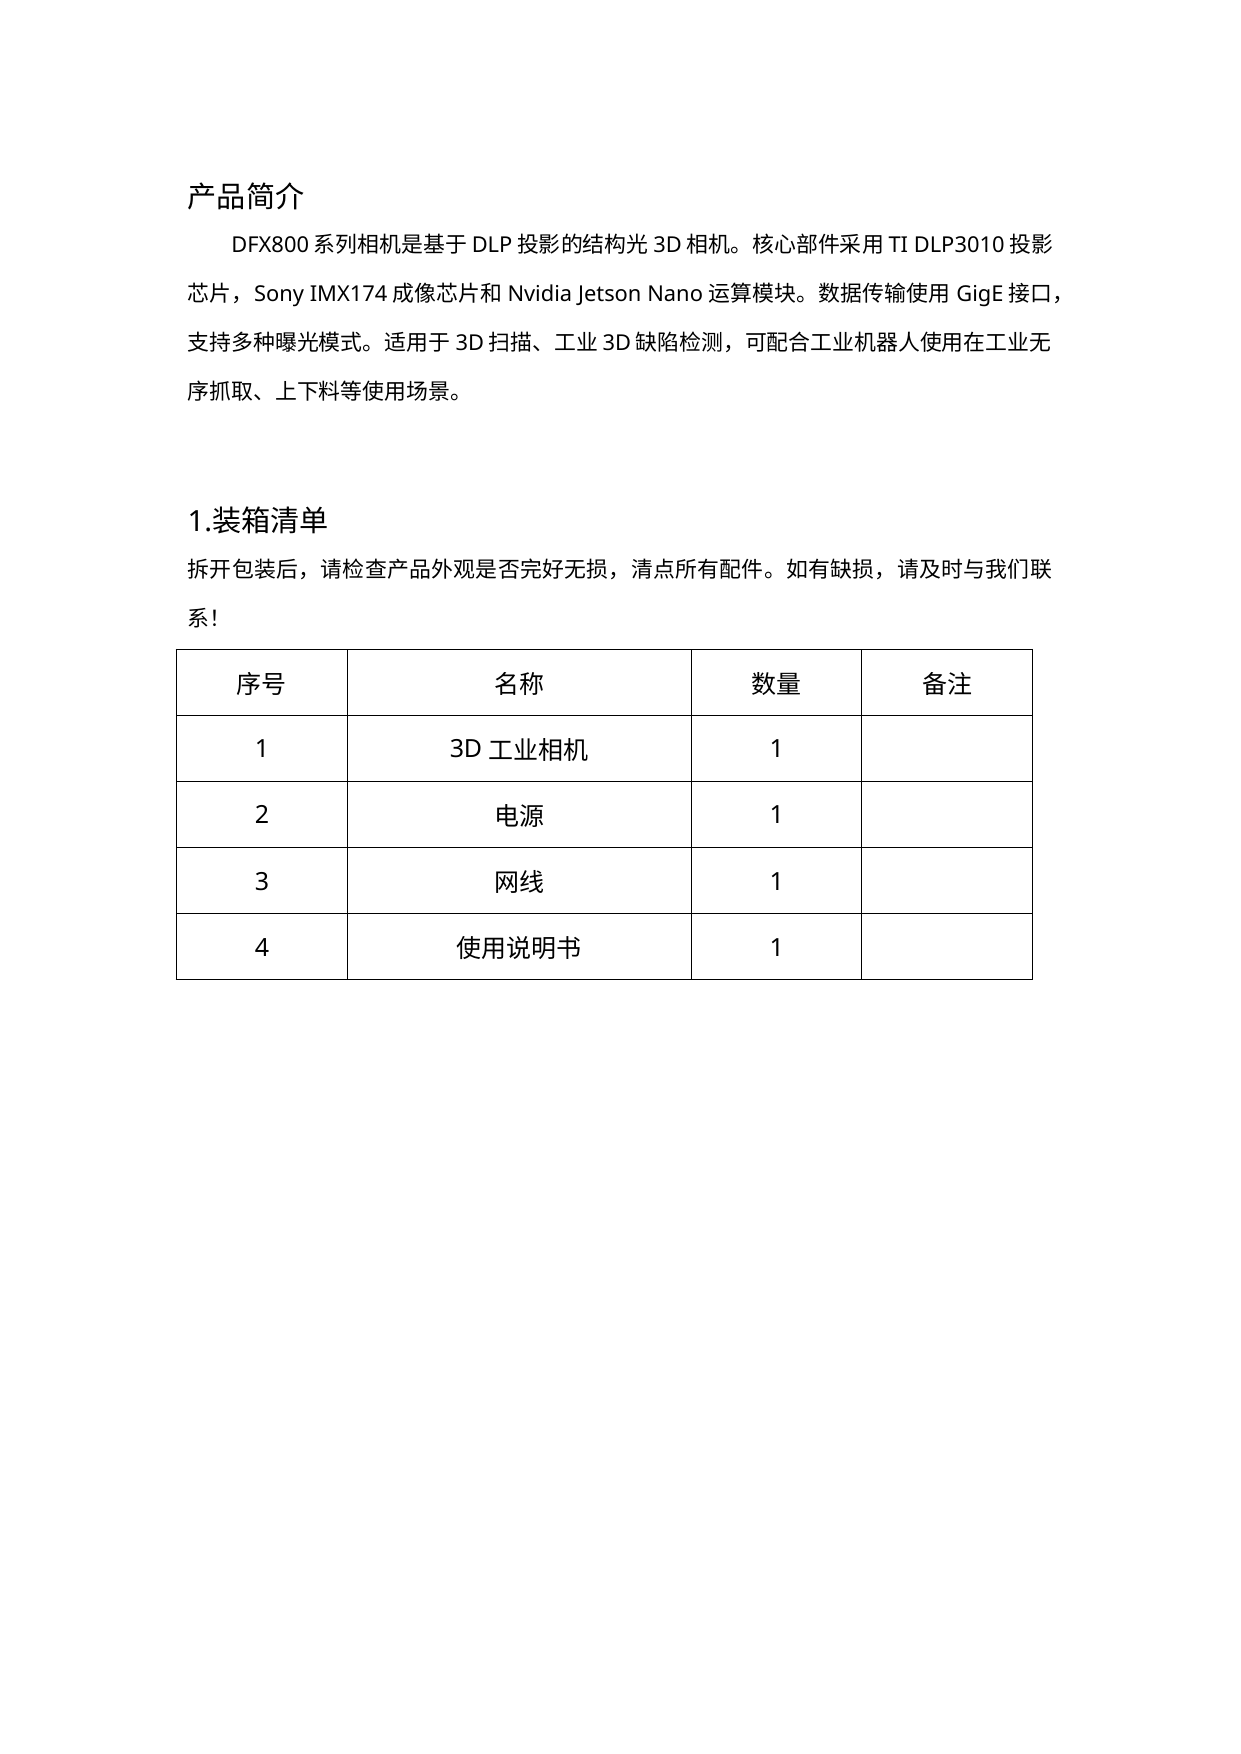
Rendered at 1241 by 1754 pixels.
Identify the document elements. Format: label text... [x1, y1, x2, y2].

table_cell 网线 [348, 848, 691, 913]
table_cell 2 [177, 782, 347, 847]
table_header 备注 [862, 650, 1032, 715]
table_header 数量 [692, 650, 861, 715]
table_cell 3D 工业相机 [348, 716, 691, 781]
table_cell 电源 [348, 782, 691, 847]
table_header 名称 [348, 650, 691, 715]
list 产品简介 [187, 162, 1053, 227]
table_cell 4 [177, 914, 347, 979]
table_cell 1 [692, 914, 861, 979]
table_cell 3 [177, 848, 347, 913]
table_cell [862, 848, 1032, 913]
table_header 序号 [177, 650, 347, 715]
table_cell 1 [692, 782, 861, 847]
table_cell [862, 716, 1032, 781]
table_cell [862, 782, 1032, 847]
table_cell 使用说明书 [348, 914, 691, 979]
table_cell [862, 914, 1032, 979]
table_cell 1 [177, 716, 347, 781]
list DFX800系列相机是基于DLP投影的结构光3D相机。核心部件采用TI DLP3010投影芯片，Sony IMX174成像芯片和Nvidia Jetson Nano运算模块。数据传输使用GigE接口，支持多种曝光模式。适用于3D扫描、工业3D缺陷检测，可配合工业机器人使用在工业无序抓取、上下料等使用场景。 [187, 227, 1053, 406]
table_cell 1 [692, 716, 861, 781]
list 拆开包装后，请检查产品外观是否完好无损，清点所有配件。如有缺损，请及时与我们联系！ [187, 552, 1053, 633]
list 1.装箱清单 [187, 487, 1053, 552]
table_cell 1 [692, 848, 861, 913]
